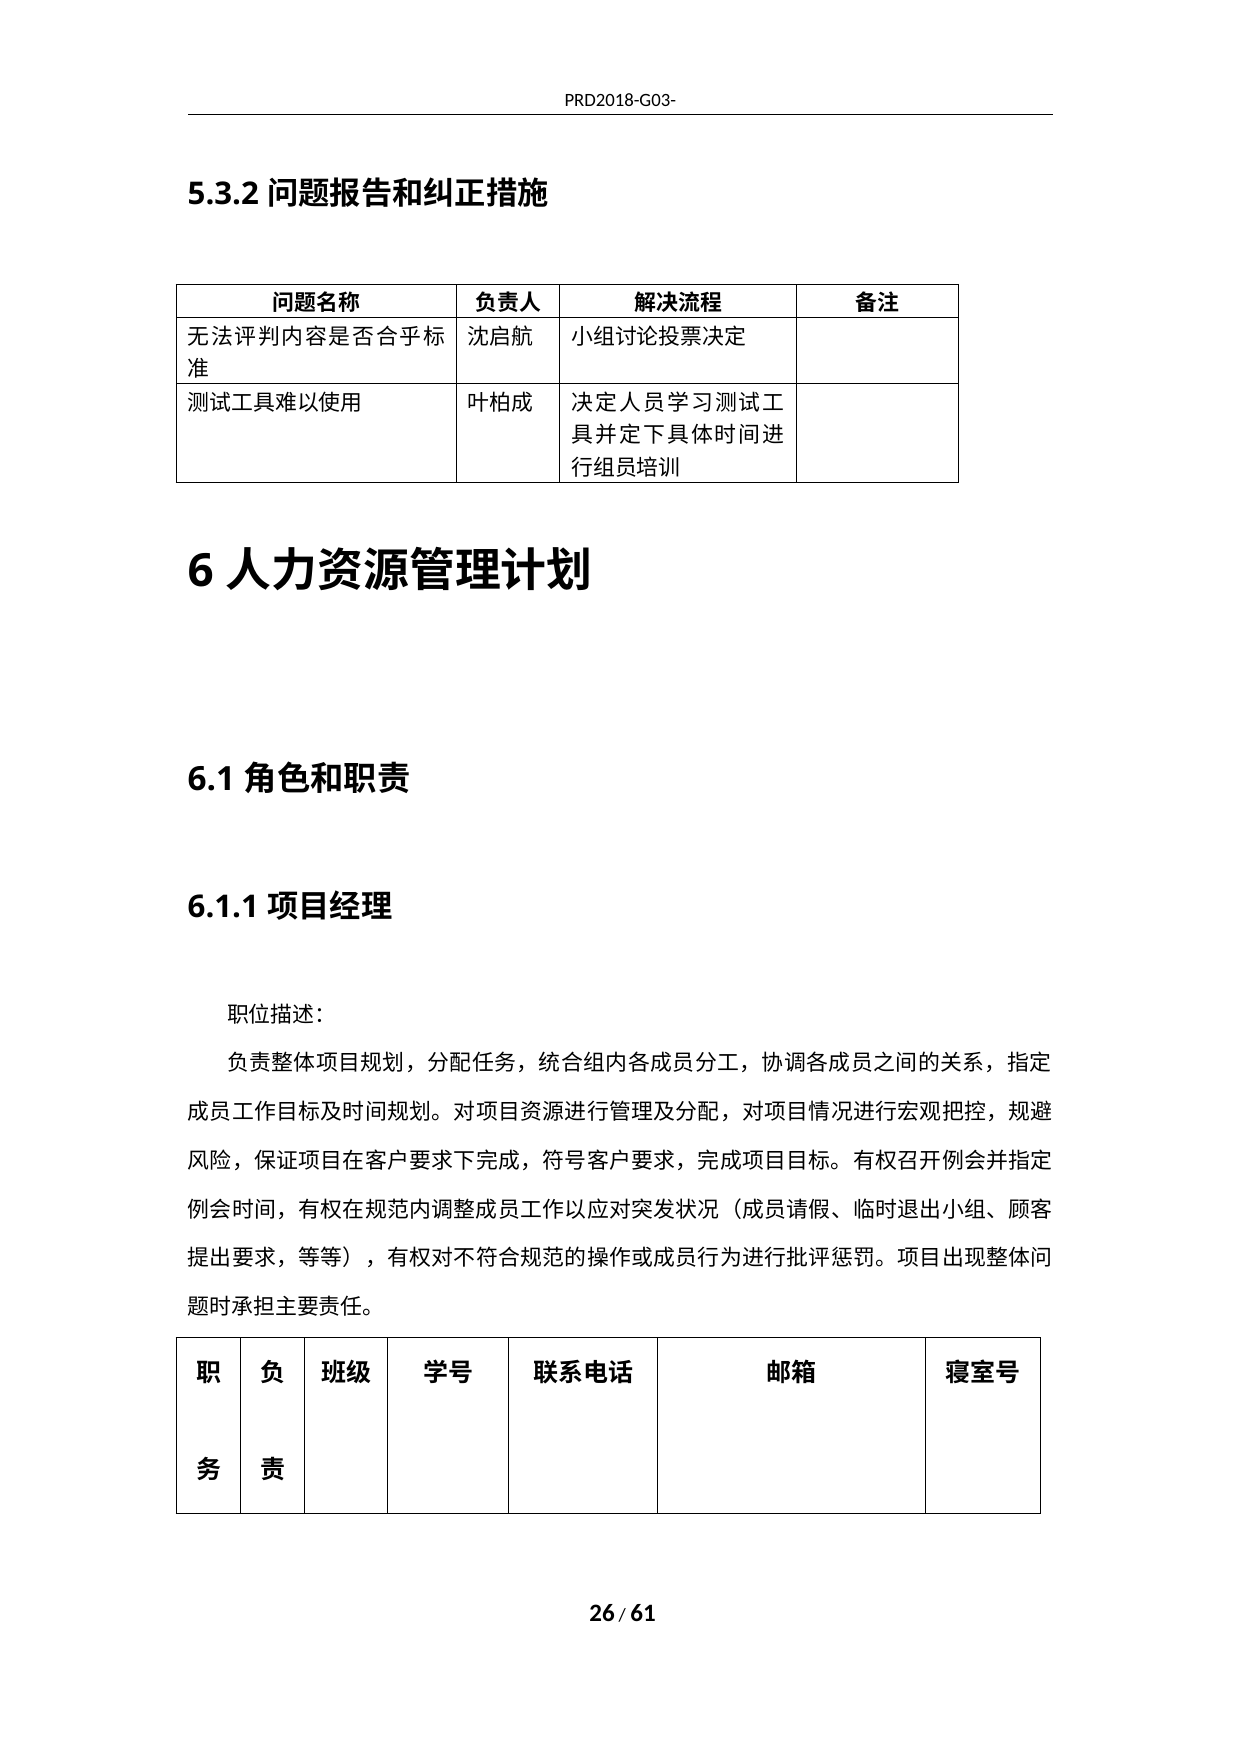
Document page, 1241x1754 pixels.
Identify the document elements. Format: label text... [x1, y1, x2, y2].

subtitle 6 人力资源管理计划 [187, 518, 1053, 616]
text 负责整体项目规划，分配任务，统合组内各成员分工，协调各成员之间的关系，指定成员工作目标及时间规划。对项目资源进行管理及分配，对项目情况进行宏观把控，规避风险，保证项目在客户要求下完成，符号客户要求，完成项目目标。有权召开例会并指定例会时间，有权在规范内调整成员工作以应对突发状况（成员请假、临时退出小组、顾客提出要求，等等），有权对不符合规范的操作或成员行为进行批评惩罚。项目出现整体问题时承担主要责任。 [187, 1045, 1053, 1321]
table_cell 叶柏成 [457, 384, 559, 482]
table_header 问题名称 [177, 285, 456, 317]
table_header 备注 [797, 285, 958, 317]
subtitle 6.1.1 项目经理 [187, 871, 1053, 936]
table_cell 小组讨论投票决定 [560, 318, 796, 383]
subtitle 6.1 角色和职责 [187, 744, 1053, 809]
table_cell 无法评判内容是否合乎标准 [177, 318, 456, 383]
table_cell [797, 318, 958, 383]
table_header 职务 [177, 1338, 240, 1513]
table_header 解决流程 [560, 285, 796, 317]
table_header 班级 [305, 1338, 387, 1513]
text 职位描述： [187, 997, 1053, 1029]
table_header 寝室号 [926, 1338, 1040, 1513]
table_header 联系电话 [509, 1338, 657, 1513]
table_cell 决定人员学习测试工具并定下具体时间进行组员培训 [560, 384, 796, 482]
table_cell [797, 384, 958, 482]
table_header 邮箱 [658, 1338, 925, 1513]
table_header 学号 [388, 1338, 508, 1513]
table_cell 沈启航 [457, 318, 559, 383]
table_cell 测试工具难以使用 [177, 384, 456, 482]
table_header 负责人 [241, 1338, 304, 1513]
table_header 负责人 [457, 285, 559, 317]
subtitle 5.3.2 问题报告和纠正措施 [187, 158, 1053, 223]
